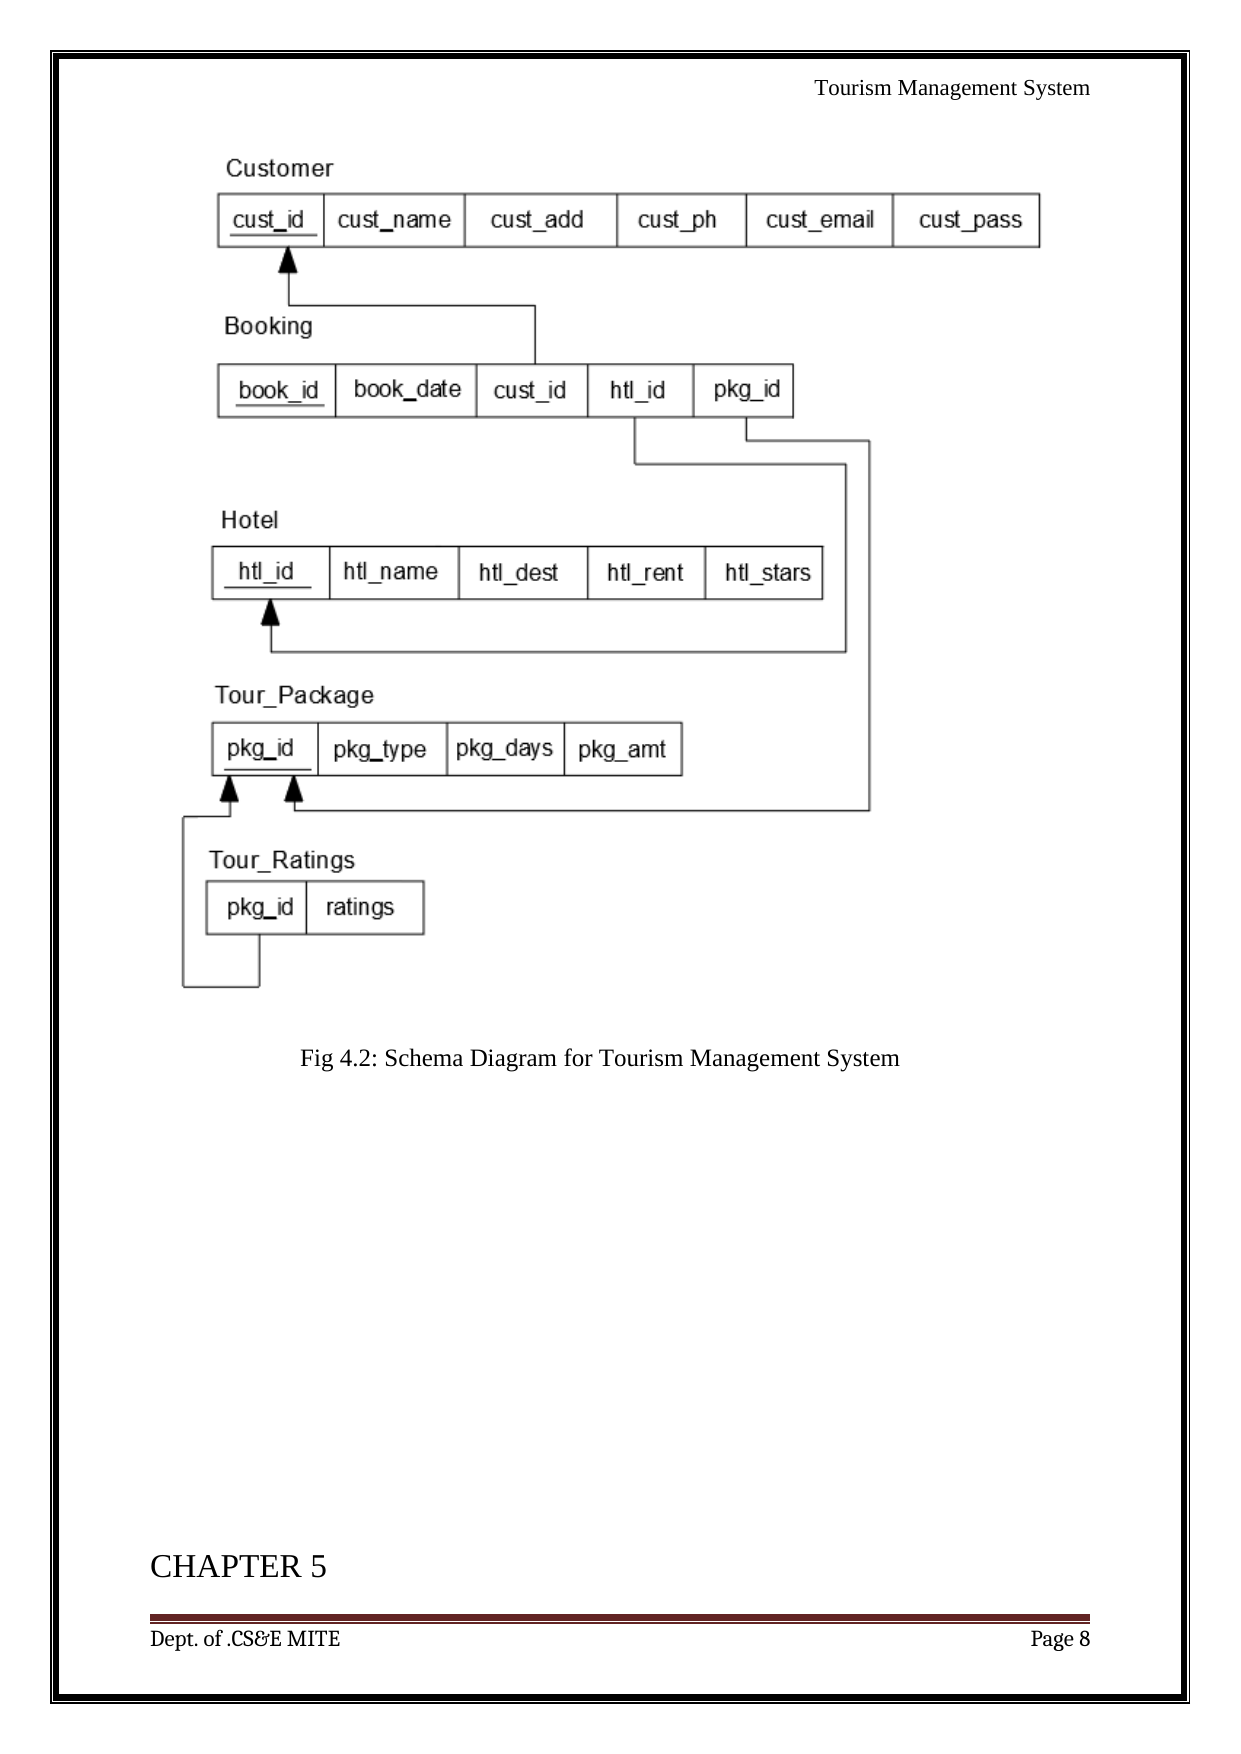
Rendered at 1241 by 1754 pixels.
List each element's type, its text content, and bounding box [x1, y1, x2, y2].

text CHAPTER 5 [150, 1546, 1090, 1585]
text Fig 4.2: Schema Diagram for Tourism Management System [225, 1043, 1090, 1072]
picture [150, 150, 1087, 1013]
